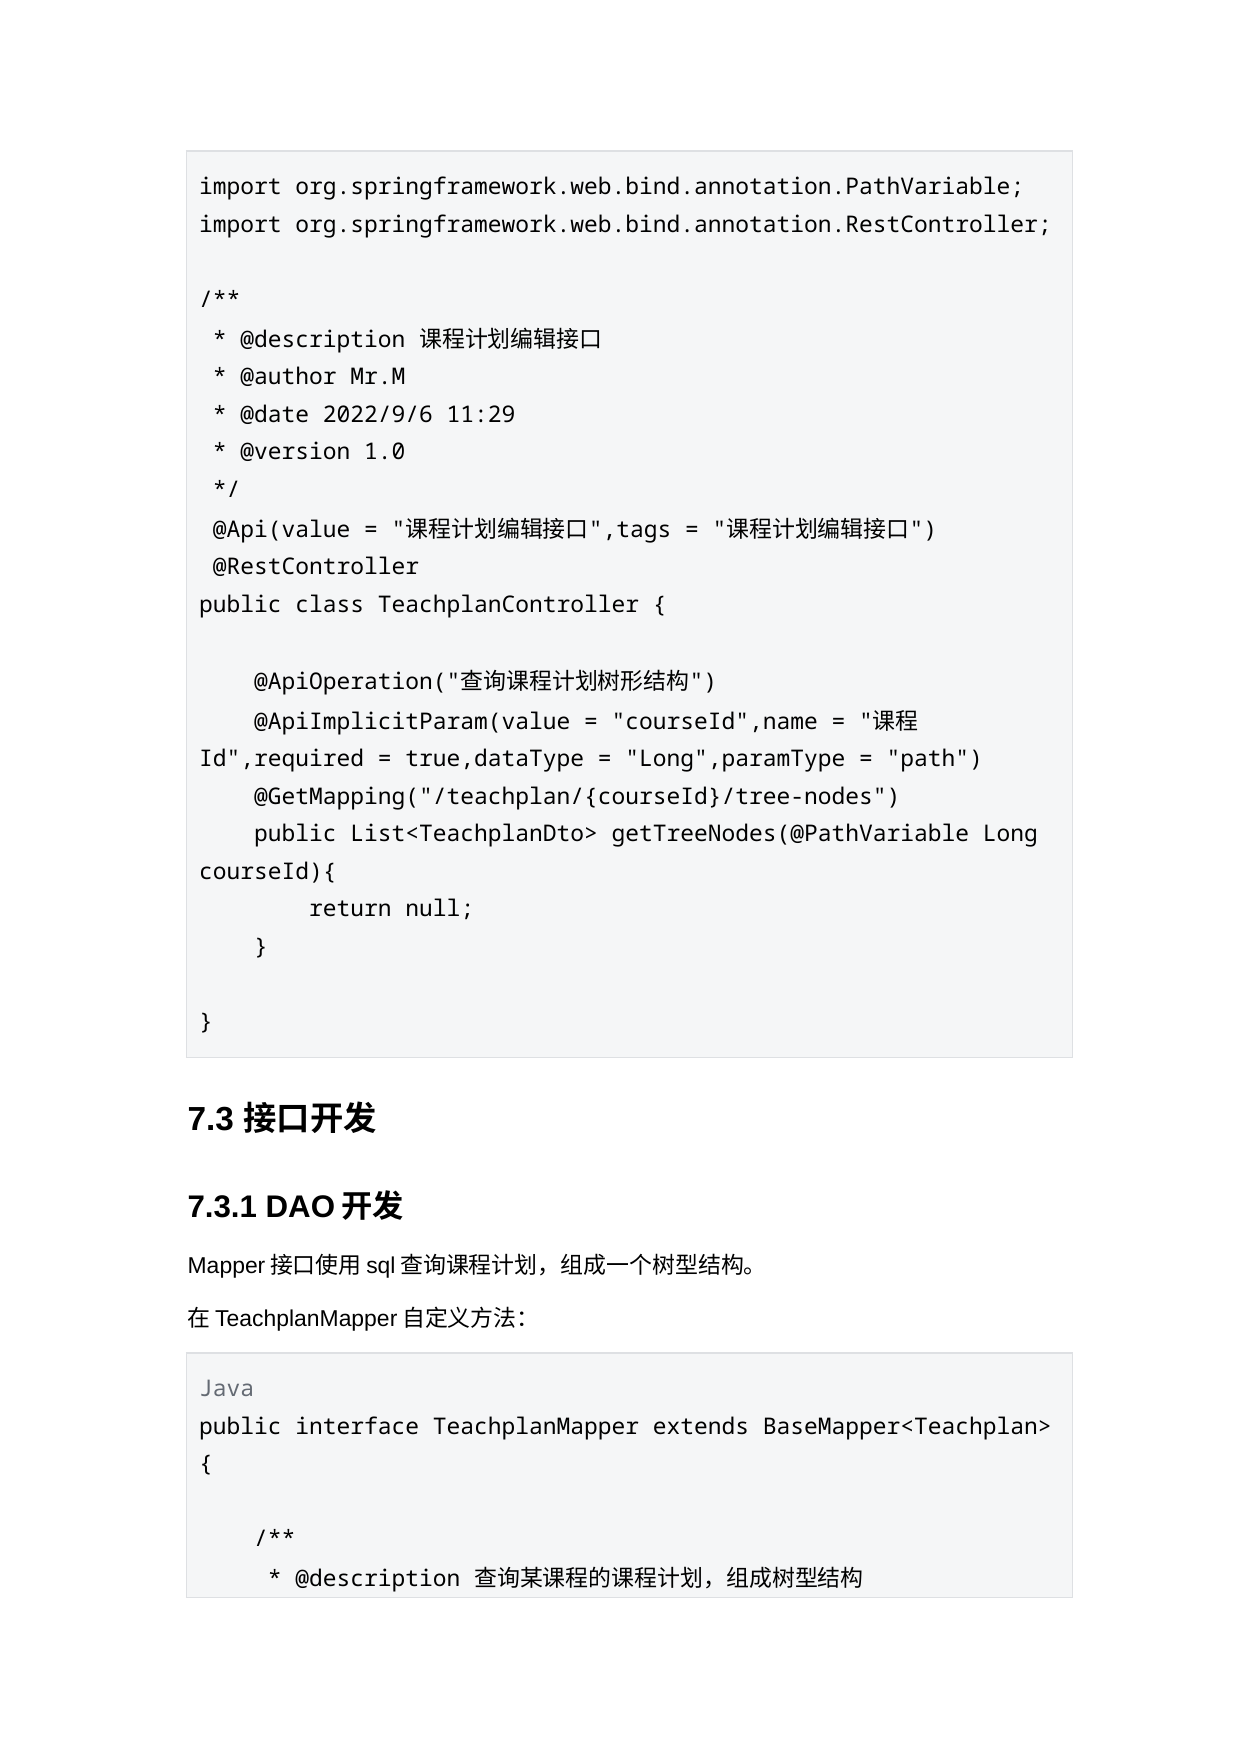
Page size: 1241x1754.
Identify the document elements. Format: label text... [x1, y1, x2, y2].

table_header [187, 152, 1072, 1057]
text 在TeachplanMapper自定义方法： [187, 1300, 1053, 1333]
text Mapper接口使用sql查询课程计划，组成一个树型结构。 [187, 1247, 1053, 1281]
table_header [187, 1354, 1072, 1597]
text 7.3.1 DAO开发 [187, 1181, 1053, 1226]
text 7.3 接口开发 [187, 1092, 1053, 1140]
